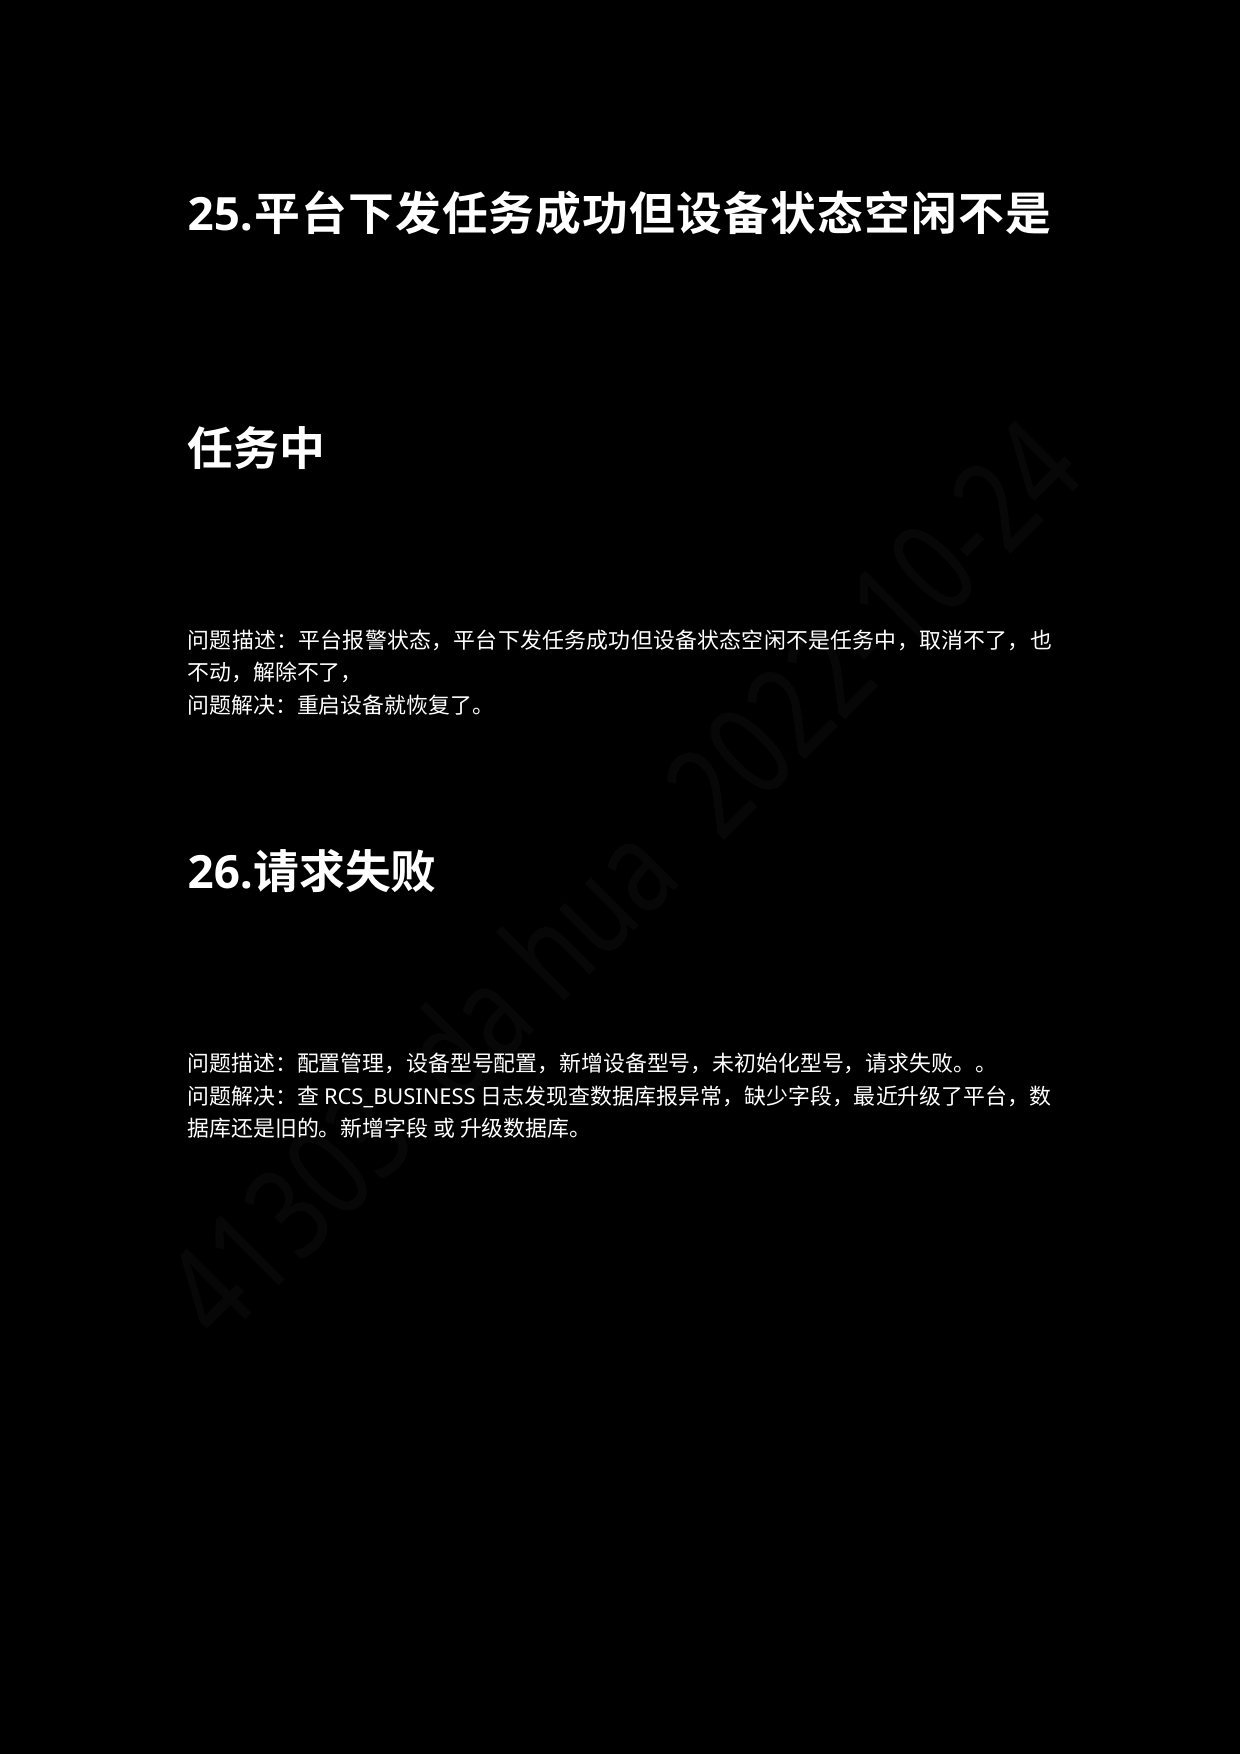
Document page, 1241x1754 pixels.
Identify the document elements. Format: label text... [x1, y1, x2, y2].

subtitle 25.平台下发任务成功但设备状态空闲不是任务中 [187, 162, 1053, 494]
text 问题解决：重启设备就恢复了。 [187, 687, 1053, 720]
text 问题解决：查RCS_BUSINESS日志发现查数据库报异常，缺少字段，最近升级了平台，数据库还是旧的。新增字段 或 升级数据库。 [187, 1078, 1053, 1143]
text 问题描述：平台报警状态，平台下发任务成功但设备状态空闲不是任务中，取消不了，也不动，解除不了， [187, 622, 1053, 687]
text 问题描述：配置管理，设备型号配置，新增设备型号，未初始化型号，请求失败。。 [187, 1046, 1053, 1078]
subtitle 26.请求失败 [187, 820, 1053, 918]
